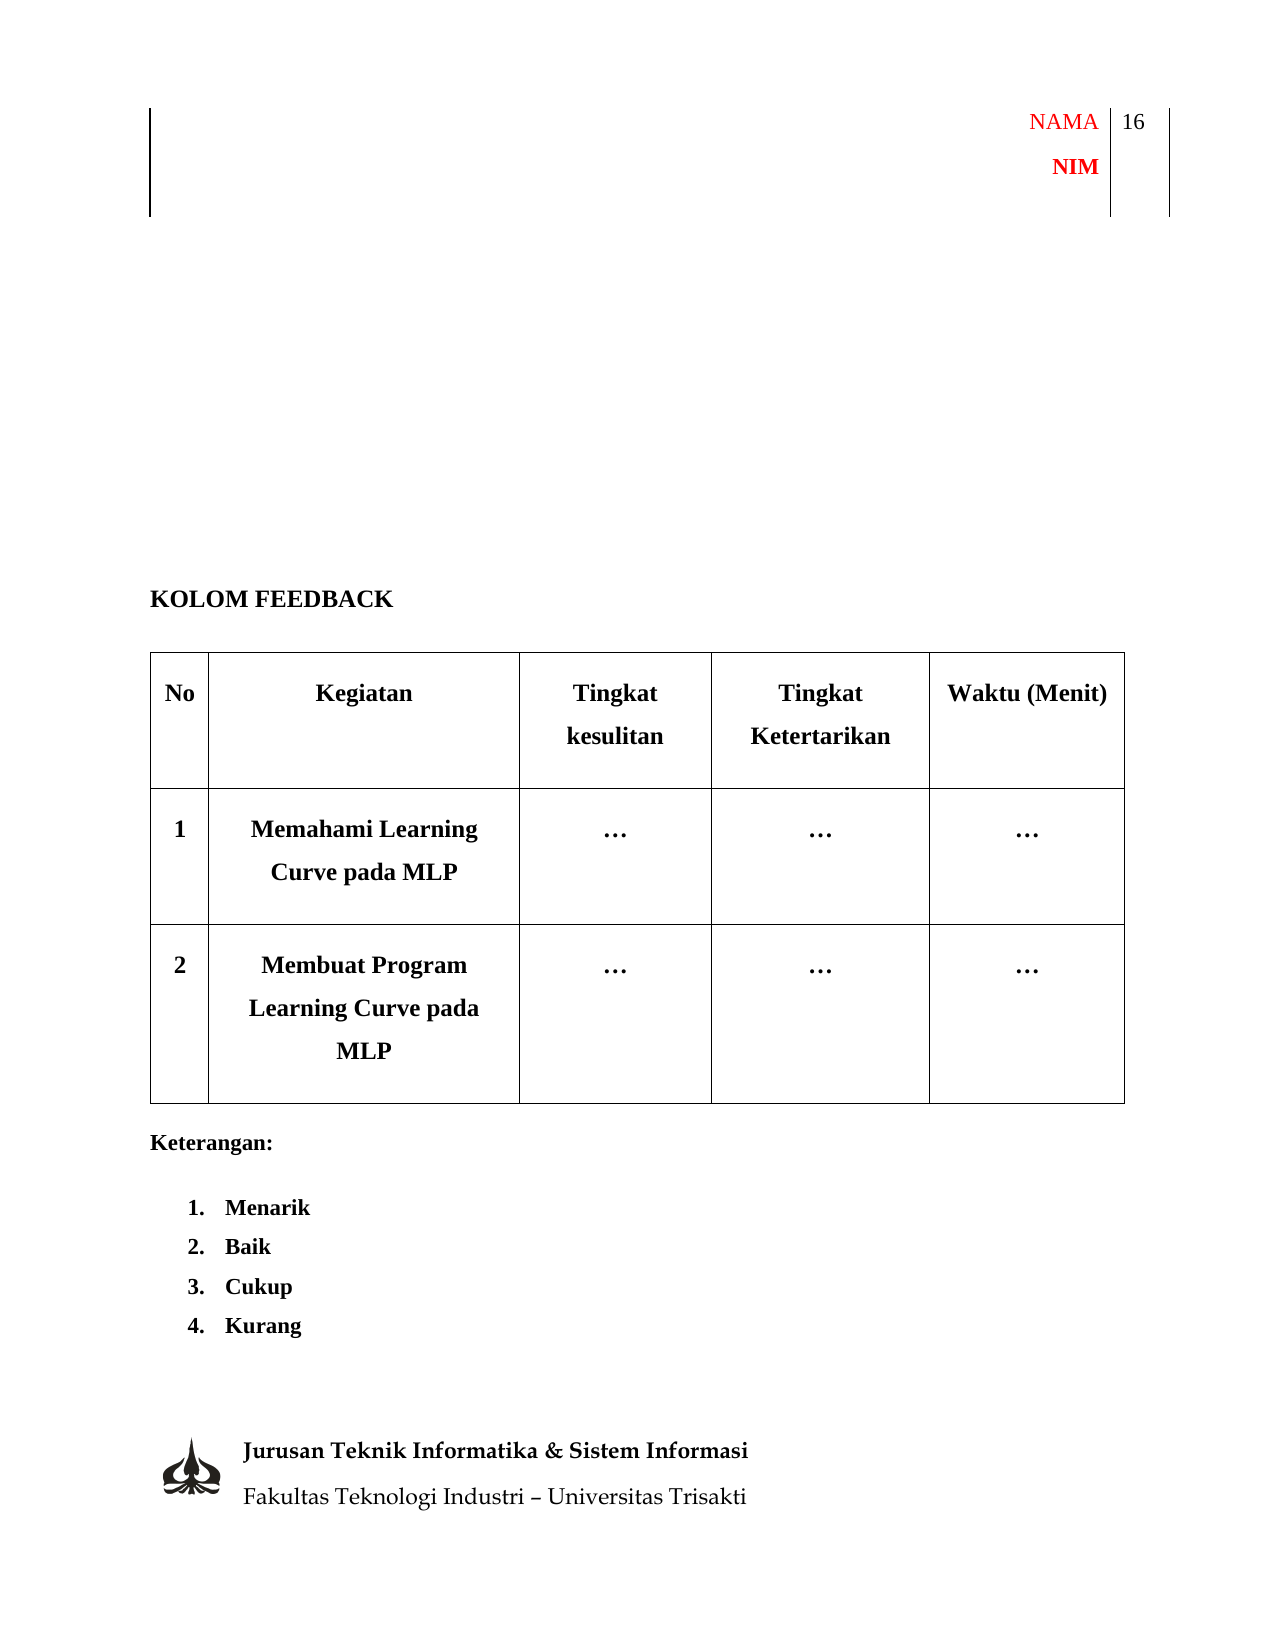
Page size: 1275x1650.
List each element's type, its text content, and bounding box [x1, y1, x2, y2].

text KOLOM FEEDBACK [150, 584, 1125, 613]
table_cell … [520, 789, 711, 924]
picture [162, 1437, 221, 1495]
table_cell Memahami Learning Curve pada MLP [209, 789, 519, 924]
table_cell … [712, 789, 929, 924]
list Cukup [187, 1273, 1125, 1299]
table_header Tingkat Ketertarikan [712, 653, 929, 788]
table_header Tingkat kesulitan [520, 653, 711, 788]
table_cell … [930, 789, 1124, 924]
table_header Kegiatan [209, 653, 519, 788]
table_header Waktu (Menit) [930, 653, 1124, 788]
table_cell Membuat Program Learning Curve pada MLP [209, 925, 519, 1103]
text Keterangan: [150, 1129, 1125, 1156]
table_cell 1 [151, 789, 208, 924]
list Kurang [187, 1312, 1125, 1339]
list Menarik [187, 1194, 1125, 1220]
table_cell … [930, 925, 1124, 1103]
table_header No [151, 653, 208, 788]
list Baik [187, 1233, 1125, 1260]
table_cell 2 [151, 925, 208, 1103]
table_cell … [712, 925, 929, 1103]
table_cell … [520, 925, 711, 1103]
